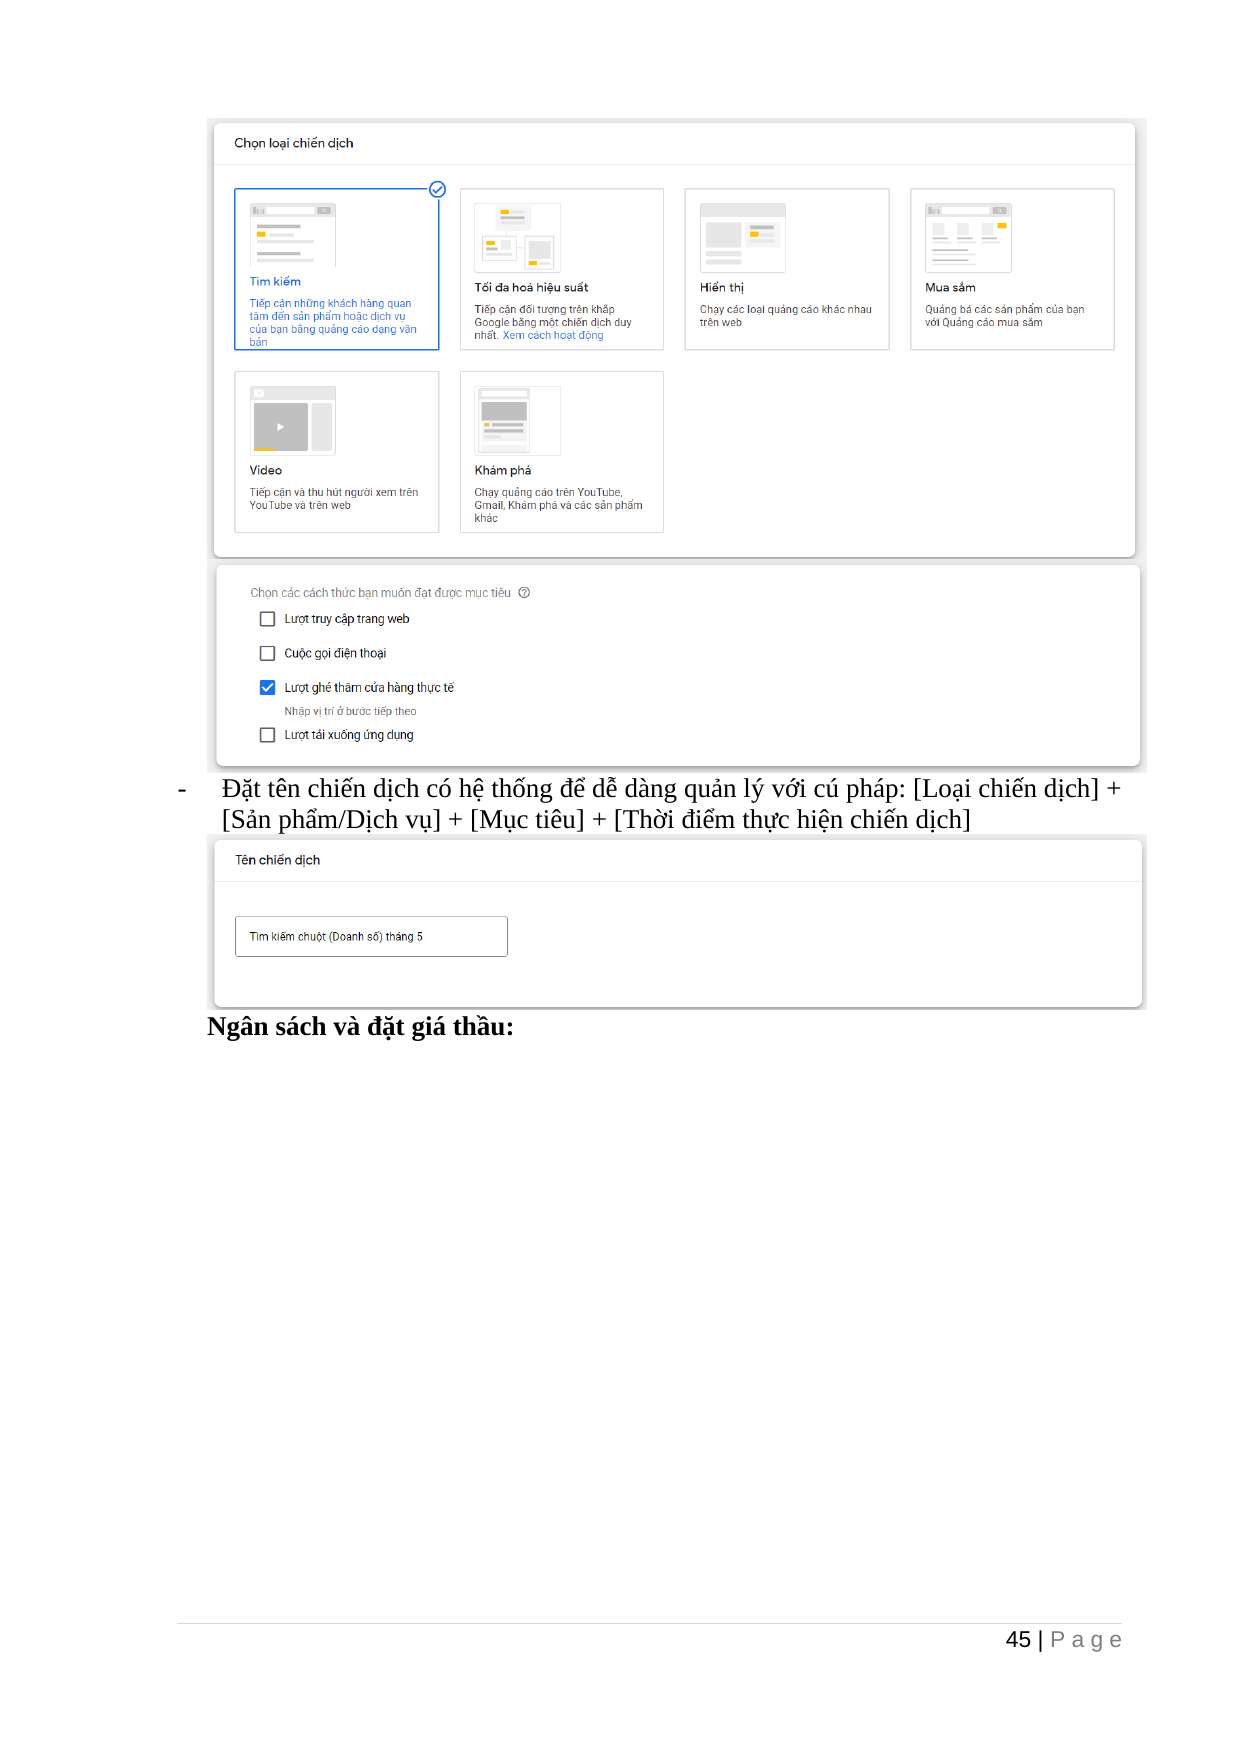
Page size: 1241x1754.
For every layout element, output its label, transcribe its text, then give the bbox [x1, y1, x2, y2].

picture [206, 834, 1147, 1010]
picture [206, 118, 1147, 773]
text Ngân sách và đặt giá thầu: [207, 1010, 1122, 1041]
list Đặt tên chiến dịch có hệ thống để dễ dàng quản lý với cú pháp: [Loại chiến dịch] + [Sản phẩm/Dịch vụ] + [Mục tiêu] + [Thời điểm thực hiện chiến dịch] [177, 772, 1122, 834]
